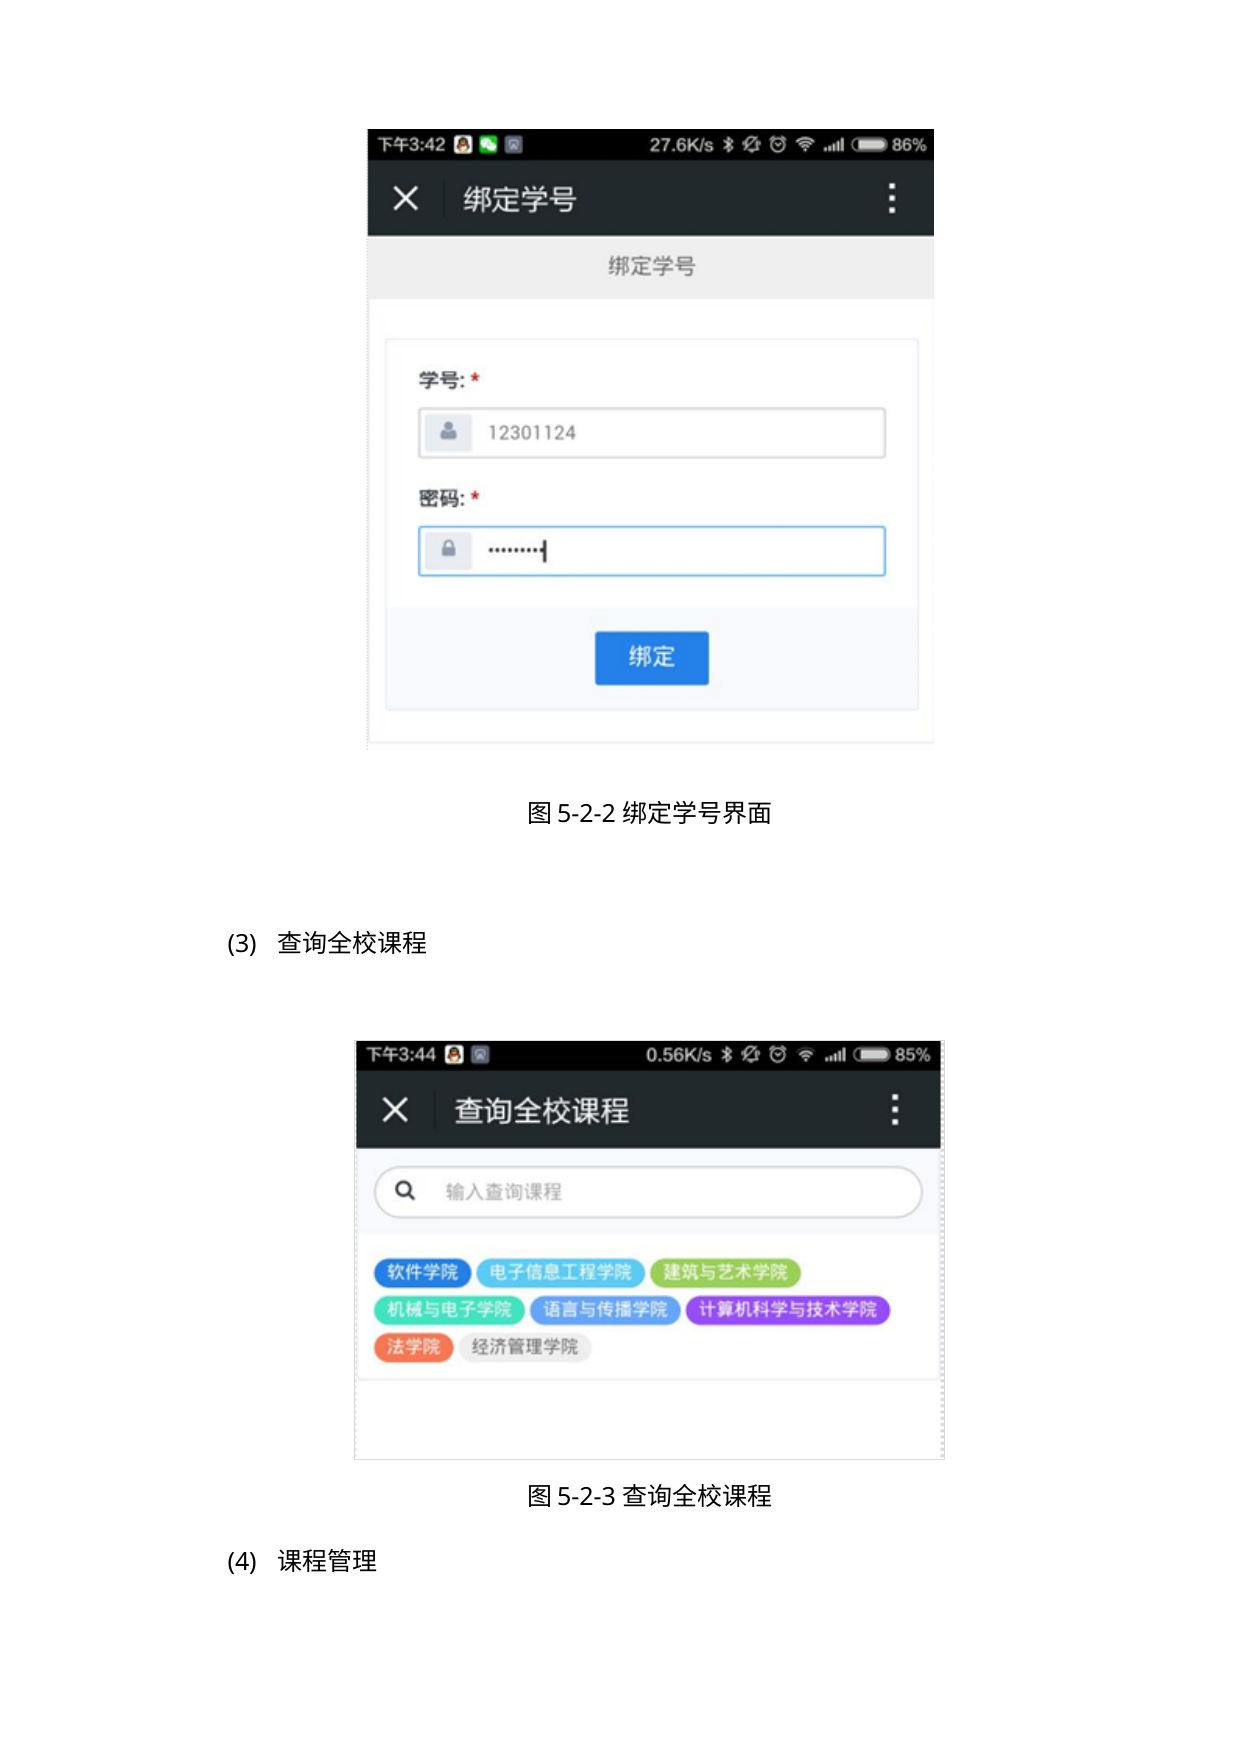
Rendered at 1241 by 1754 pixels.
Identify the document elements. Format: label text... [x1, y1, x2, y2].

text 图5-2-3 查询全校课程 [177, 1462, 1122, 1527]
picture [355, 1041, 944, 1459]
list 课程管理 [227, 1527, 1122, 1592]
list 查询全校课程 [227, 909, 1122, 974]
picture [365, 129, 934, 750]
text 图5-2-2 绑定学号界面 [177, 779, 1122, 844]
